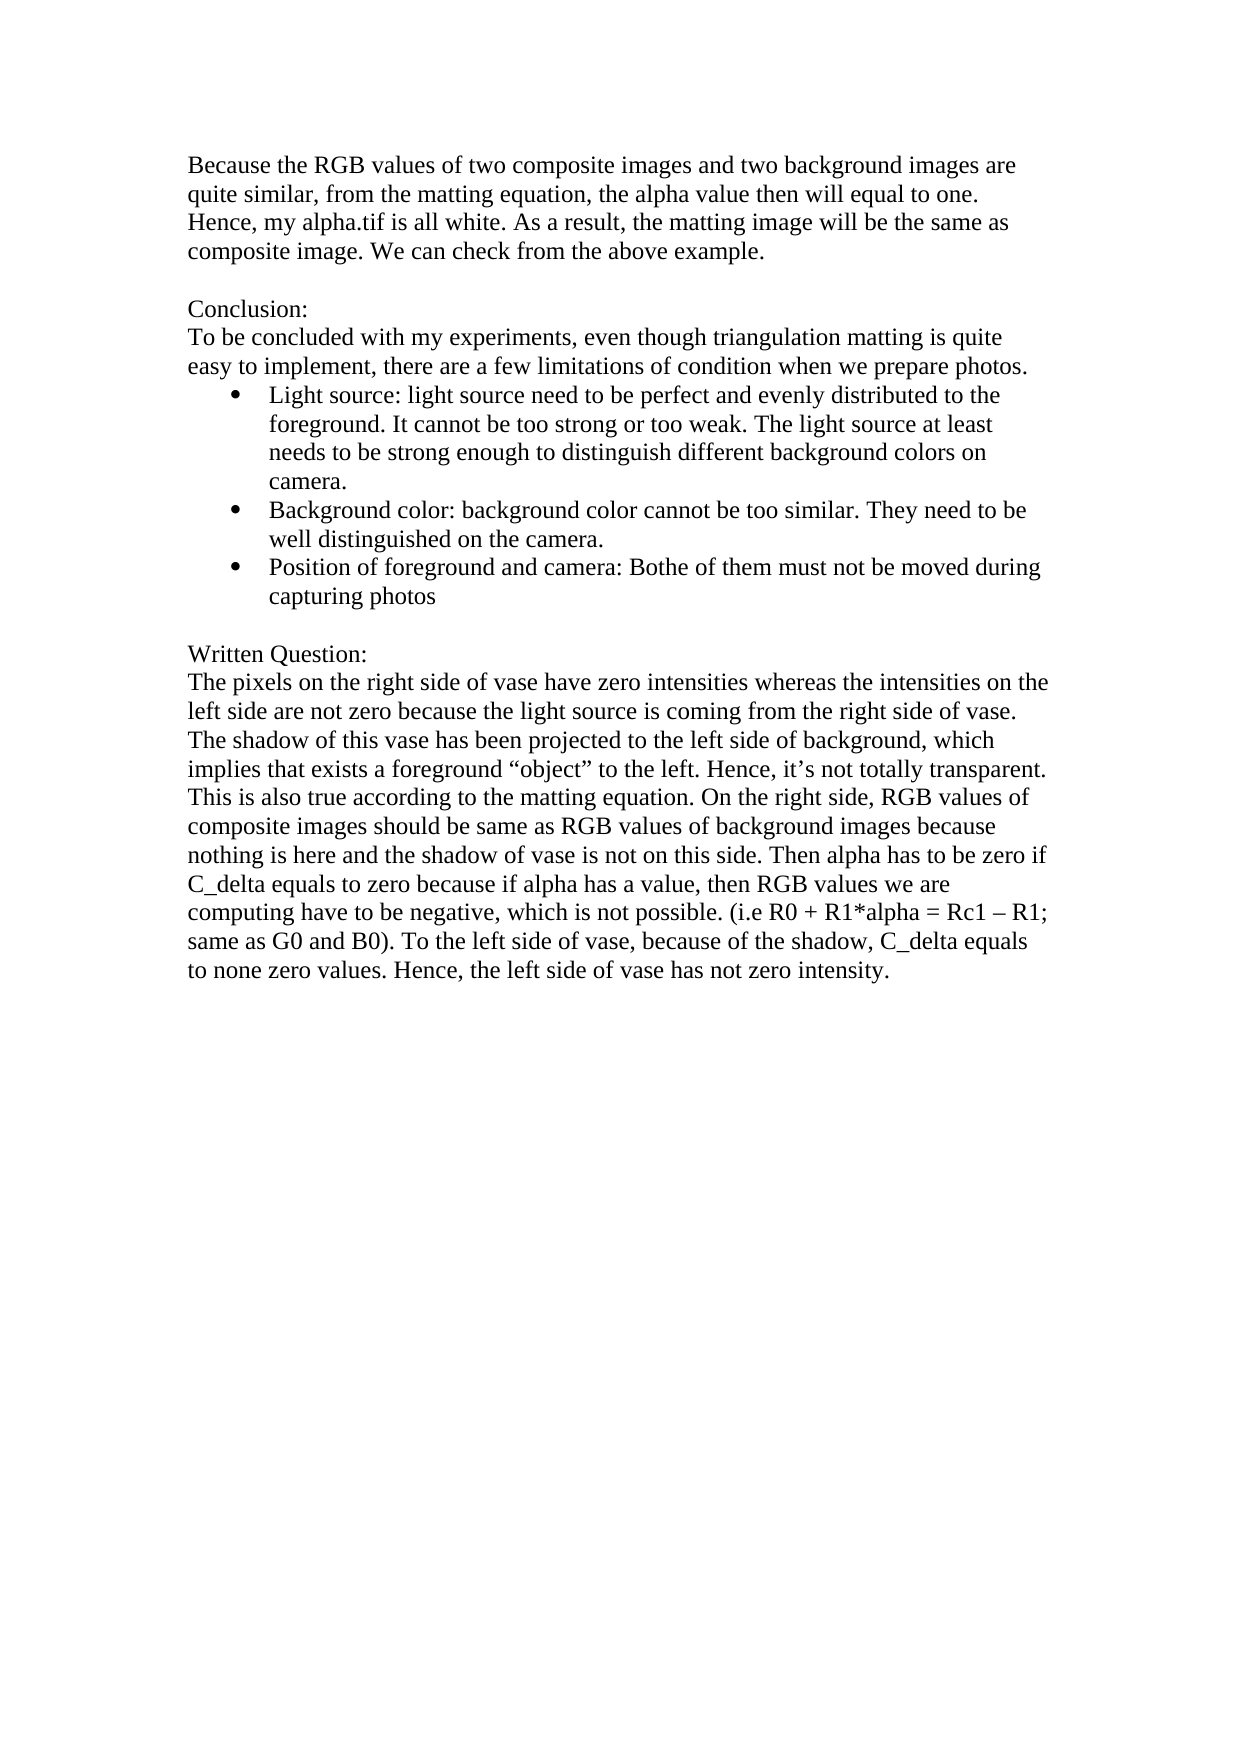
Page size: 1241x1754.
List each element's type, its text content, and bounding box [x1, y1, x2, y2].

text Written Question: [187, 639, 1053, 667]
list Background color: background color cannot be too similar. They need to be well distinguished on the camera. [231, 495, 1053, 552]
list Position of foreground and camera: Bothe of them must not be moved during capturing photos [231, 552, 1053, 610]
text Because the RGB values of two composite images and two background images are quite similar, from the matting equation, the alpha value then will equal to one. Hence, my alpha.tif is all white. As a result, the matting image will be the same as composite image. We can check from the above example. [187, 150, 1053, 265]
text To be concluded with my experiments, even though triangulation matting is quite easy to implement, there are a few limitations of condition when we prepare photos. [187, 322, 1053, 380]
text Conclusion: [187, 294, 1053, 322]
text The pixels on the right side of vase have zero intensities whereas the intensities on the left side are not zero because the light source is coming from the right side of vase. The shadow of this vase has been projected to the left side of background, which implies that exists a foreground “object” to the left. Hence, it’s not totally transparent. This is also true according to the matting equation. On the right side, RGB values of composite images should be same as RGB values of background images because nothing is here and the shadow of vase is not on this side. Then alpha has to be zero if C_delta equals to zero because if alpha has a value, then RGB values we are computing have to be negative, which is not possible. (i.e R0 + R1*alpha = Rc1 – R1; same as G0 and B0). To the left side of vase, because of the shadow, C_delta equals to none zero values. Hence, the left side of vase has not zero intensity. [187, 667, 1053, 984]
list Light source: light source need to be perfect and evenly distributed to the foreground. It cannot be too strong or too weak. The light source at least needs to be strong enough to distinguish different background colors on camera. [231, 380, 1053, 495]
